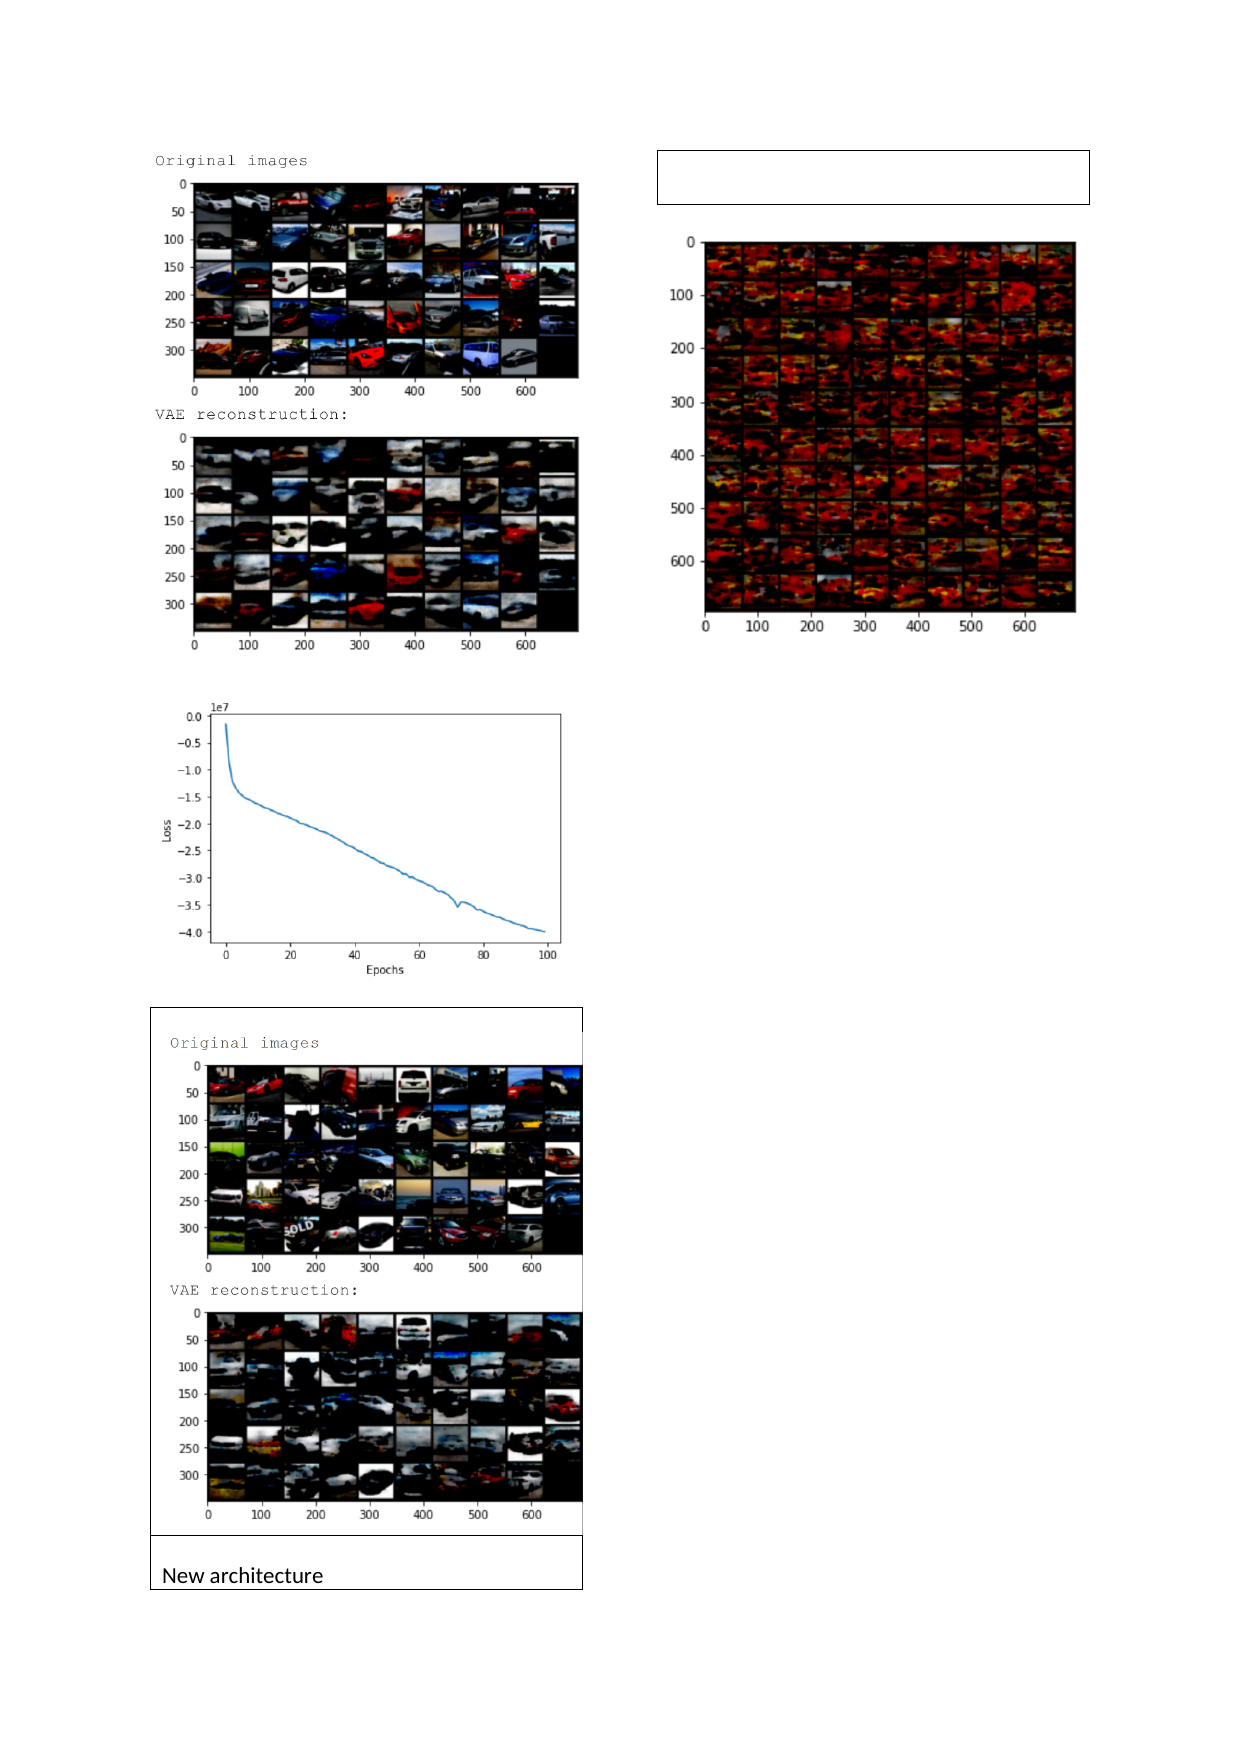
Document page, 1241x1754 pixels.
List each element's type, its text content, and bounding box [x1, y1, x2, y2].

picture [161, 1032, 583, 1535]
picture [150, 150, 584, 670]
table_cell [658, 151, 1089, 204]
picture [657, 230, 1091, 647]
picture [150, 696, 584, 988]
table_header [151, 1008, 582, 1535]
table_cell New architecture [151, 1536, 582, 1589]
